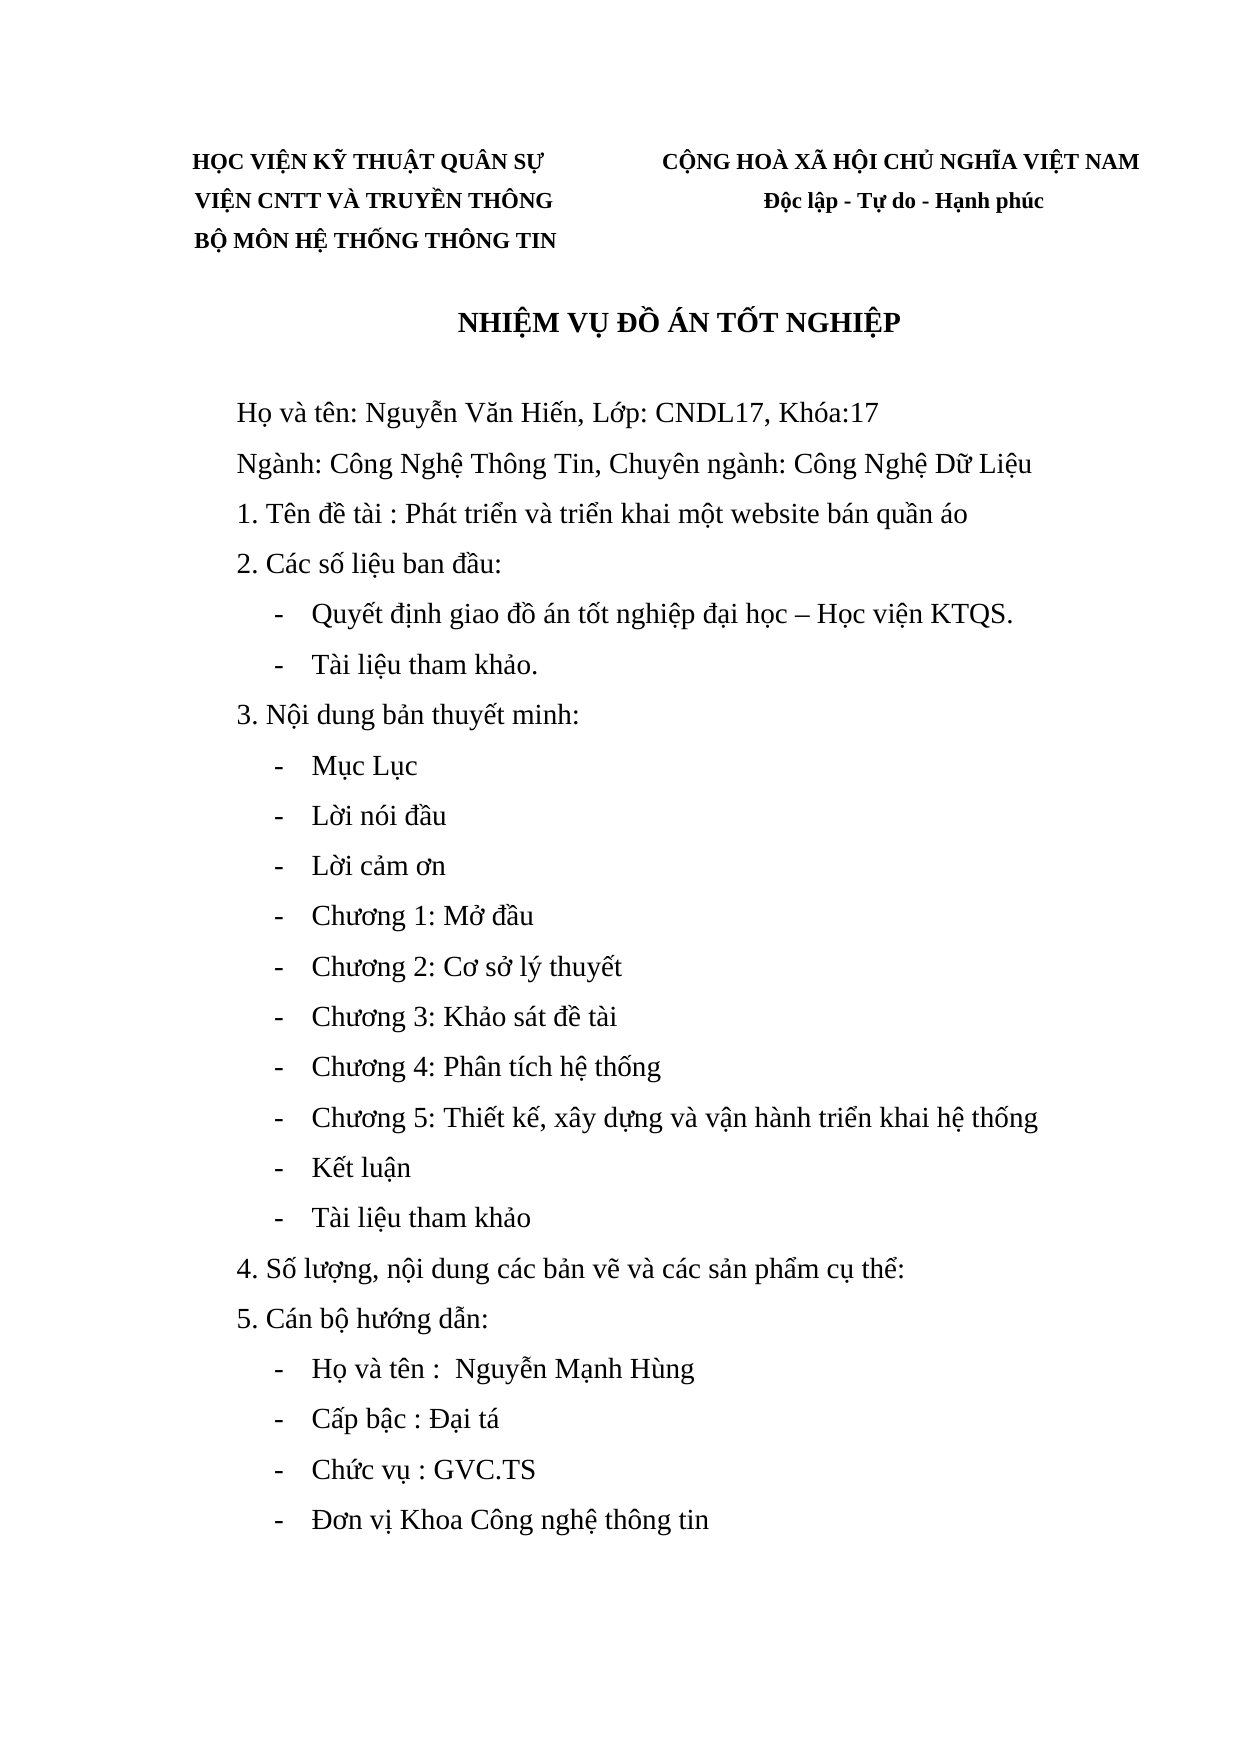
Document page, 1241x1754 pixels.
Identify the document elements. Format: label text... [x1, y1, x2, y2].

table_header CỘNG HOÀ XÃ HỘI CHỦ NGHĨA VIỆT NAM Độc lập - Tự do - Hạnh phúc [620, 148, 1181, 266]
list Cấp bậc : Đại tá [274, 1402, 1152, 1435]
text Ngành: Công Nghệ Thông Tin, Chuyên ngành: Công Nghệ Dữ Liệu [207, 446, 1152, 479]
list Lời cảm ơn [274, 848, 1152, 882]
text NHIỆM VỤ ĐỒ ÁN TỐT NGHIỆP [207, 306, 1152, 339]
list Họ và tên : Nguyễn Mạnh Hùng [274, 1351, 1152, 1385]
table_header HỌC VIỆN KỸ THUẬT QUÂN SỰ VIỆN CNTT VÀ TRUYỀN THÔNG BỘ MÔN HỆ THỐNG THÔNG TIN [177, 148, 620, 266]
list Đơn vị Khoa Công nghệ thông tin [274, 1502, 1152, 1536]
list Chương 4: Phân tích hệ thống [274, 1049, 1152, 1083]
text 2. Các số liệu ban đầu: [207, 546, 1152, 580]
text 1. Tên đề tài : Phát triển và triển khai một website bán quần áo [207, 496, 1152, 529]
text 5. Cán bộ hướng dẫn: [207, 1301, 1152, 1334]
list Tài liệu tham khảo. [274, 647, 1152, 681]
text 4. Số lượng, nội dung các bản vẽ và các sản phẩm cụ thể: [207, 1251, 1152, 1284]
list Quyết định giao đồ án tốt nghiệp đại học – Học viện KTQS. [274, 597, 1152, 630]
list Mục Lục [274, 748, 1152, 781]
list Chương 3: Khảo sát đề tài [274, 999, 1152, 1033]
text 3. Nội dung bản thuyết minh: [207, 697, 1152, 731]
list Chức vụ : GVC.TS [274, 1452, 1152, 1486]
list Tài liệu tham khảo [274, 1200, 1152, 1234]
list Chương 5: Thiết kế, xây dựng và vận hành triển khai hệ thống [274, 1100, 1152, 1133]
list Kết luận [274, 1150, 1152, 1184]
list Lời nói đầu [274, 798, 1152, 831]
list Chương 1: Mở đầu [274, 898, 1152, 932]
text Họ và tên: Nguyễn Văn Hiến, Lớp: CNDL17, Khóa:17 [207, 395, 1152, 429]
list Chương 2: Cơ sở lý thuyết [274, 949, 1152, 982]
